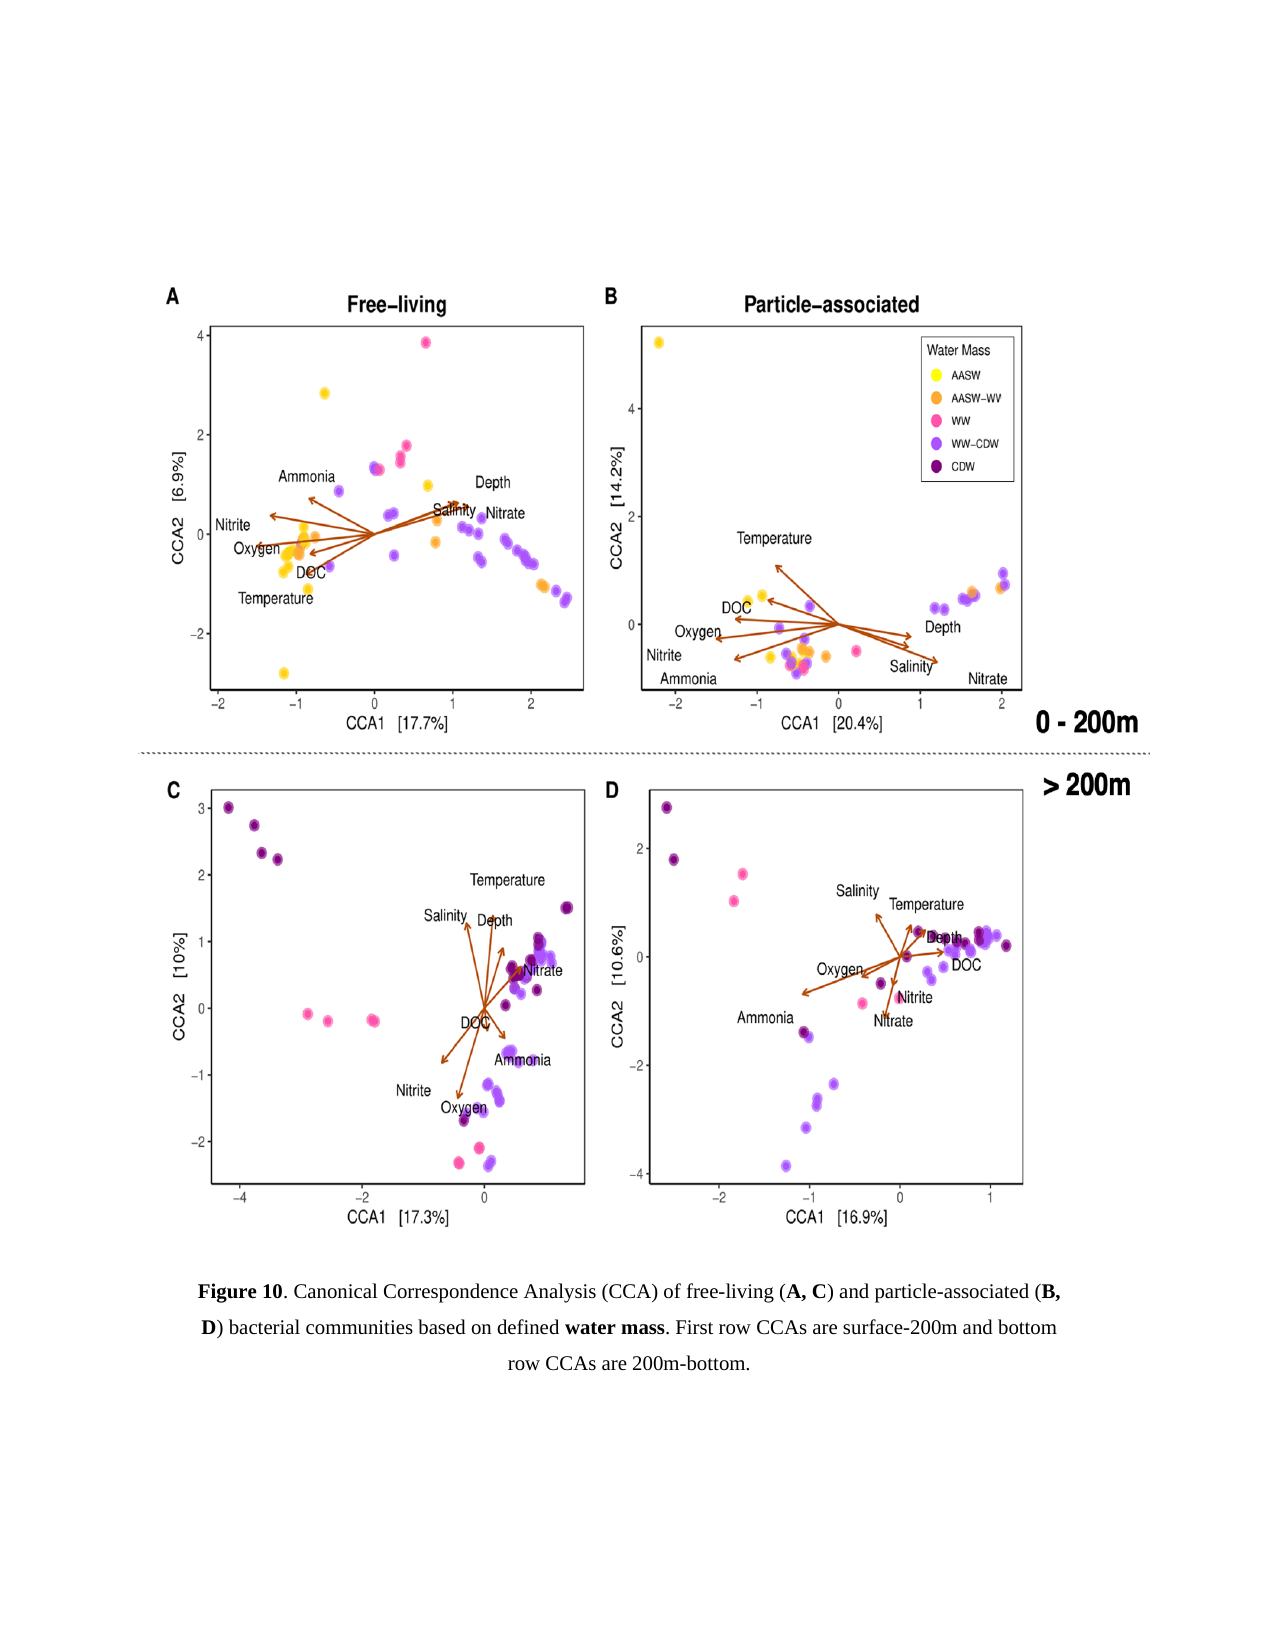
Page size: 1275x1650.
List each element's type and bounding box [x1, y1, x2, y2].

picture [138, 232, 1150, 1285]
